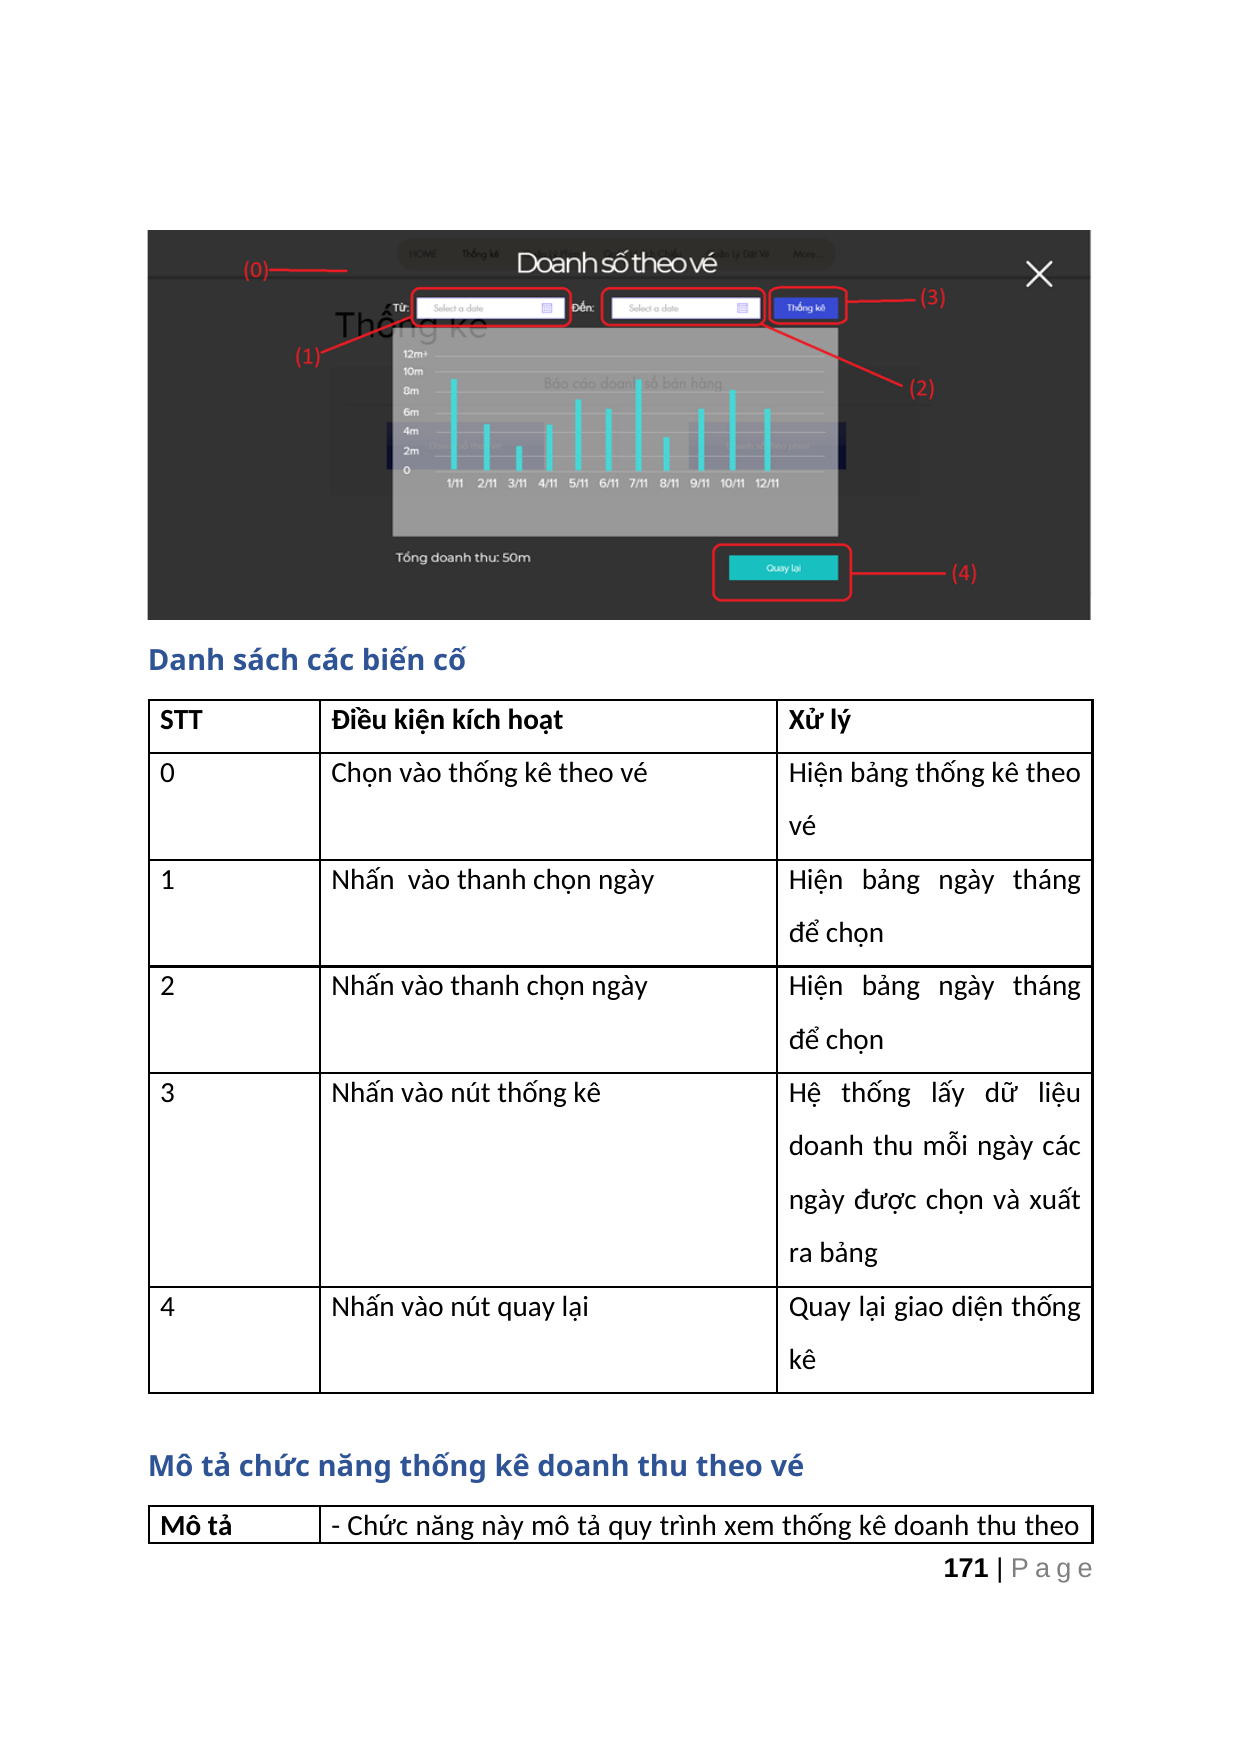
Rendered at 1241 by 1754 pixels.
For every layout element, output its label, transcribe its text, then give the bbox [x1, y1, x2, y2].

subtitle Danh sách các biến cố [148, 639, 1092, 679]
table_cell Hiện bảng ngày tháng để chọn [778, 861, 1091, 965]
picture [147, 230, 1092, 620]
table_cell Hiện bảng thống kê theo vé [778, 754, 1091, 859]
table_cell Nhấn vào nút quay lại [321, 1288, 776, 1392]
table_header STT [150, 701, 319, 752]
table_cell 1 [150, 861, 319, 965]
table_cell Chọn vào thống kê theo vé [321, 754, 776, 859]
table_cell 3 [150, 1074, 319, 1286]
subtitle Mô tả chức năng thống kê doanh thu theo vé [148, 1445, 1092, 1485]
table_cell Quay lại giao diện thống kê [778, 1288, 1091, 1392]
table_header Điều kiện kích hoạt [321, 701, 776, 752]
table_cell Nhấn vào thanh chọn ngày [321, 968, 776, 1072]
table_header Xử lý [778, 701, 1091, 752]
table_cell Nhấn vào thanh chọn ngày [321, 861, 776, 965]
table_cell Nhấn vào nút thống kê [321, 1074, 776, 1286]
table_cell Hiện bảng ngày tháng để chọn [778, 968, 1091, 1072]
table_cell 0 [150, 754, 319, 859]
table_cell Hệ thống lấy dữ liệu doanh thu mỗi ngày các ngày được chọn và xuất ra bảng [778, 1074, 1091, 1286]
table_cell 2 [150, 968, 319, 1072]
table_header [321, 1507, 1091, 1542]
table_cell 4 [150, 1288, 319, 1392]
table_header Mô tả [150, 1507, 319, 1542]
